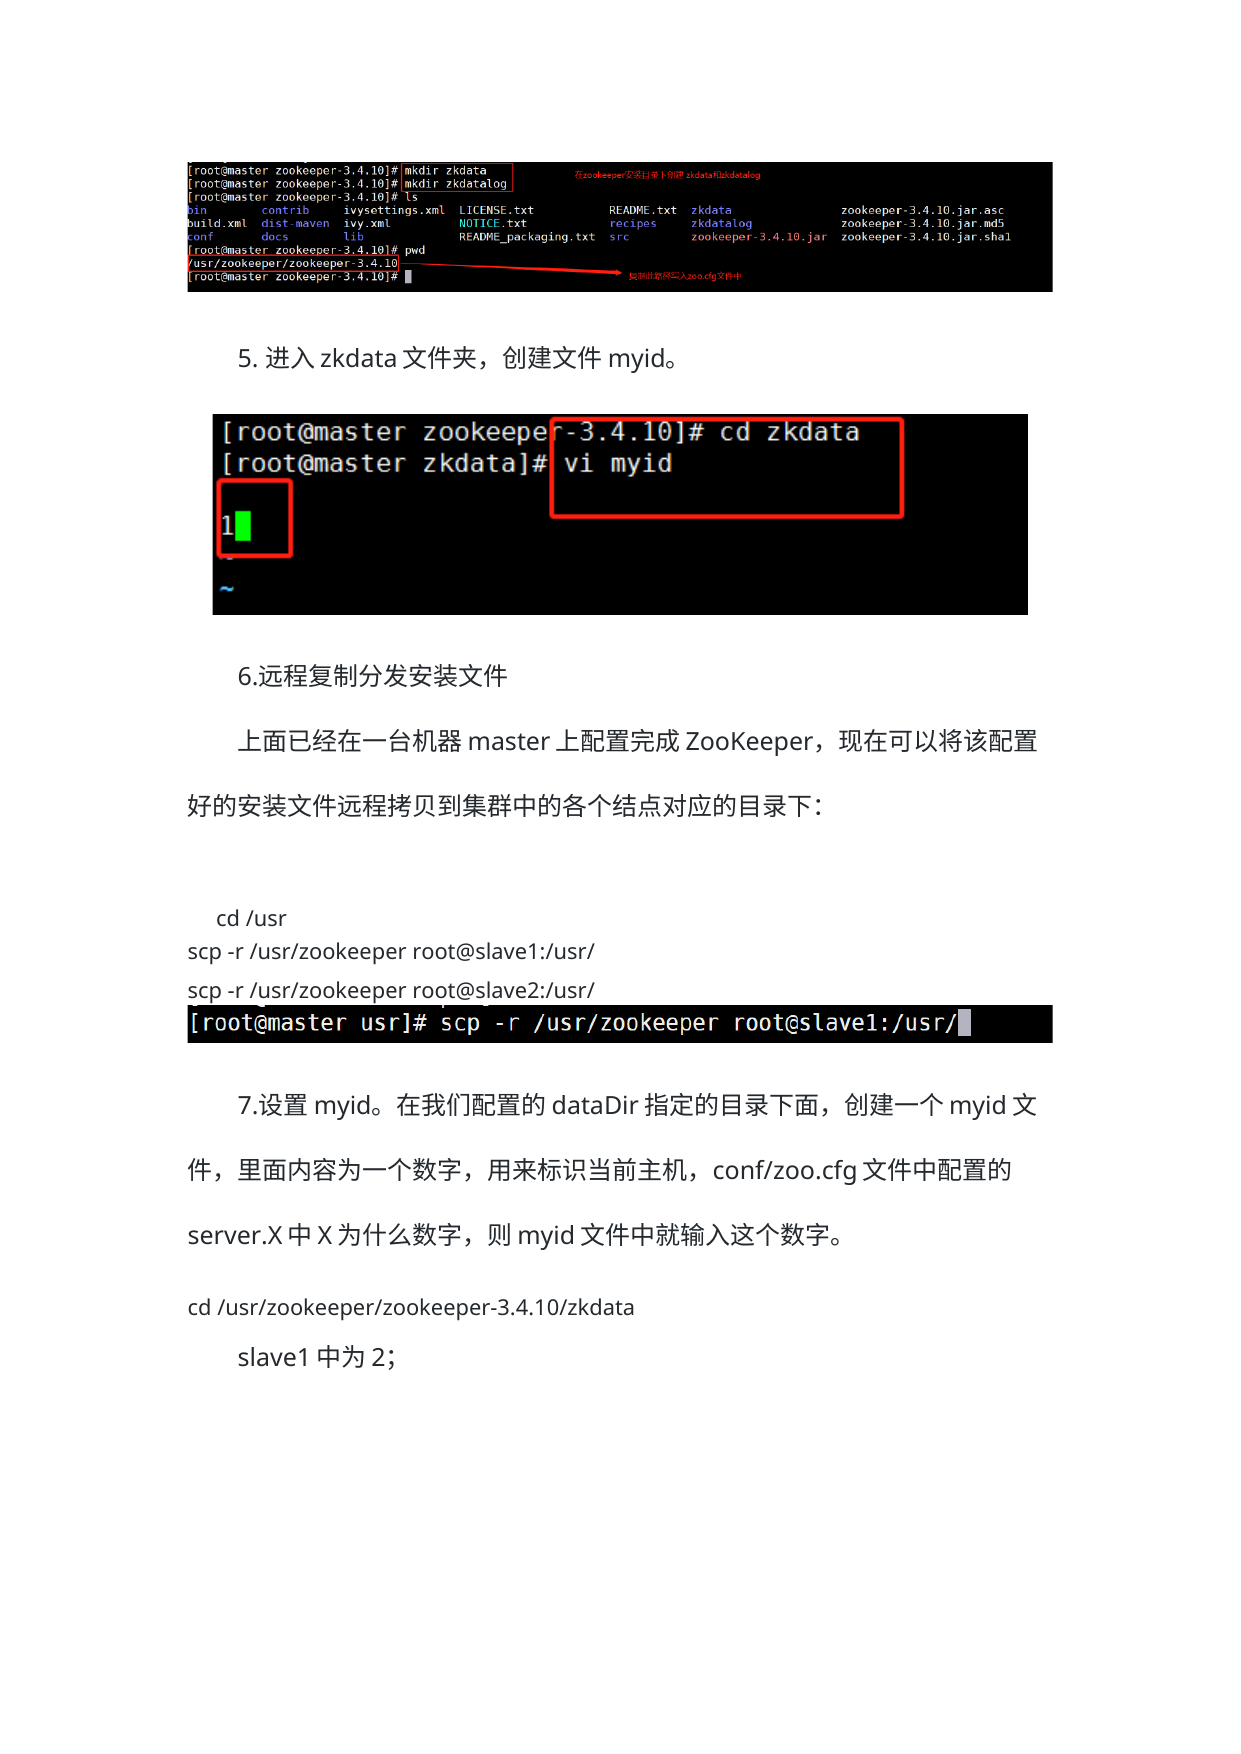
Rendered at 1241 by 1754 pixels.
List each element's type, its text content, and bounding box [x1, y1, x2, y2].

text scp -r /usr/zookeeper root@slave2:/usr/ [187, 973, 1053, 1005]
picture [187, 162, 1053, 292]
text 7.设置myid。在我们配置的dataDir指定的目录下面，创建一个myid文件，里面内容为一个数字，用来标识当前主机，conf/zoo.cfg文件中配置的server.X中X为什么数字，则myid文件中就输入这个数字。 [187, 1071, 1053, 1266]
text 5. 进入zkdata文件夹，创建文件myid。 [187, 324, 1053, 389]
text scp -r /usr/zookeeper root@slave1:/usr/ [187, 934, 1053, 967]
text cd /usr/zookeeper/zookeeper-3.4.10/zkdata [187, 1291, 1053, 1323]
picture [212, 414, 1028, 615]
picture [187, 1005, 1053, 1043]
text cd /usr [187, 902, 1053, 934]
text slave1中为2； [187, 1323, 1053, 1388]
text 6.远程复制分发安装文件 上面已经在一台机器master上配置完成ZooKeeper，现在可以将该配置好的安装文件远程拷贝到集群中的各个结点对应的目录下： [187, 642, 1053, 837]
